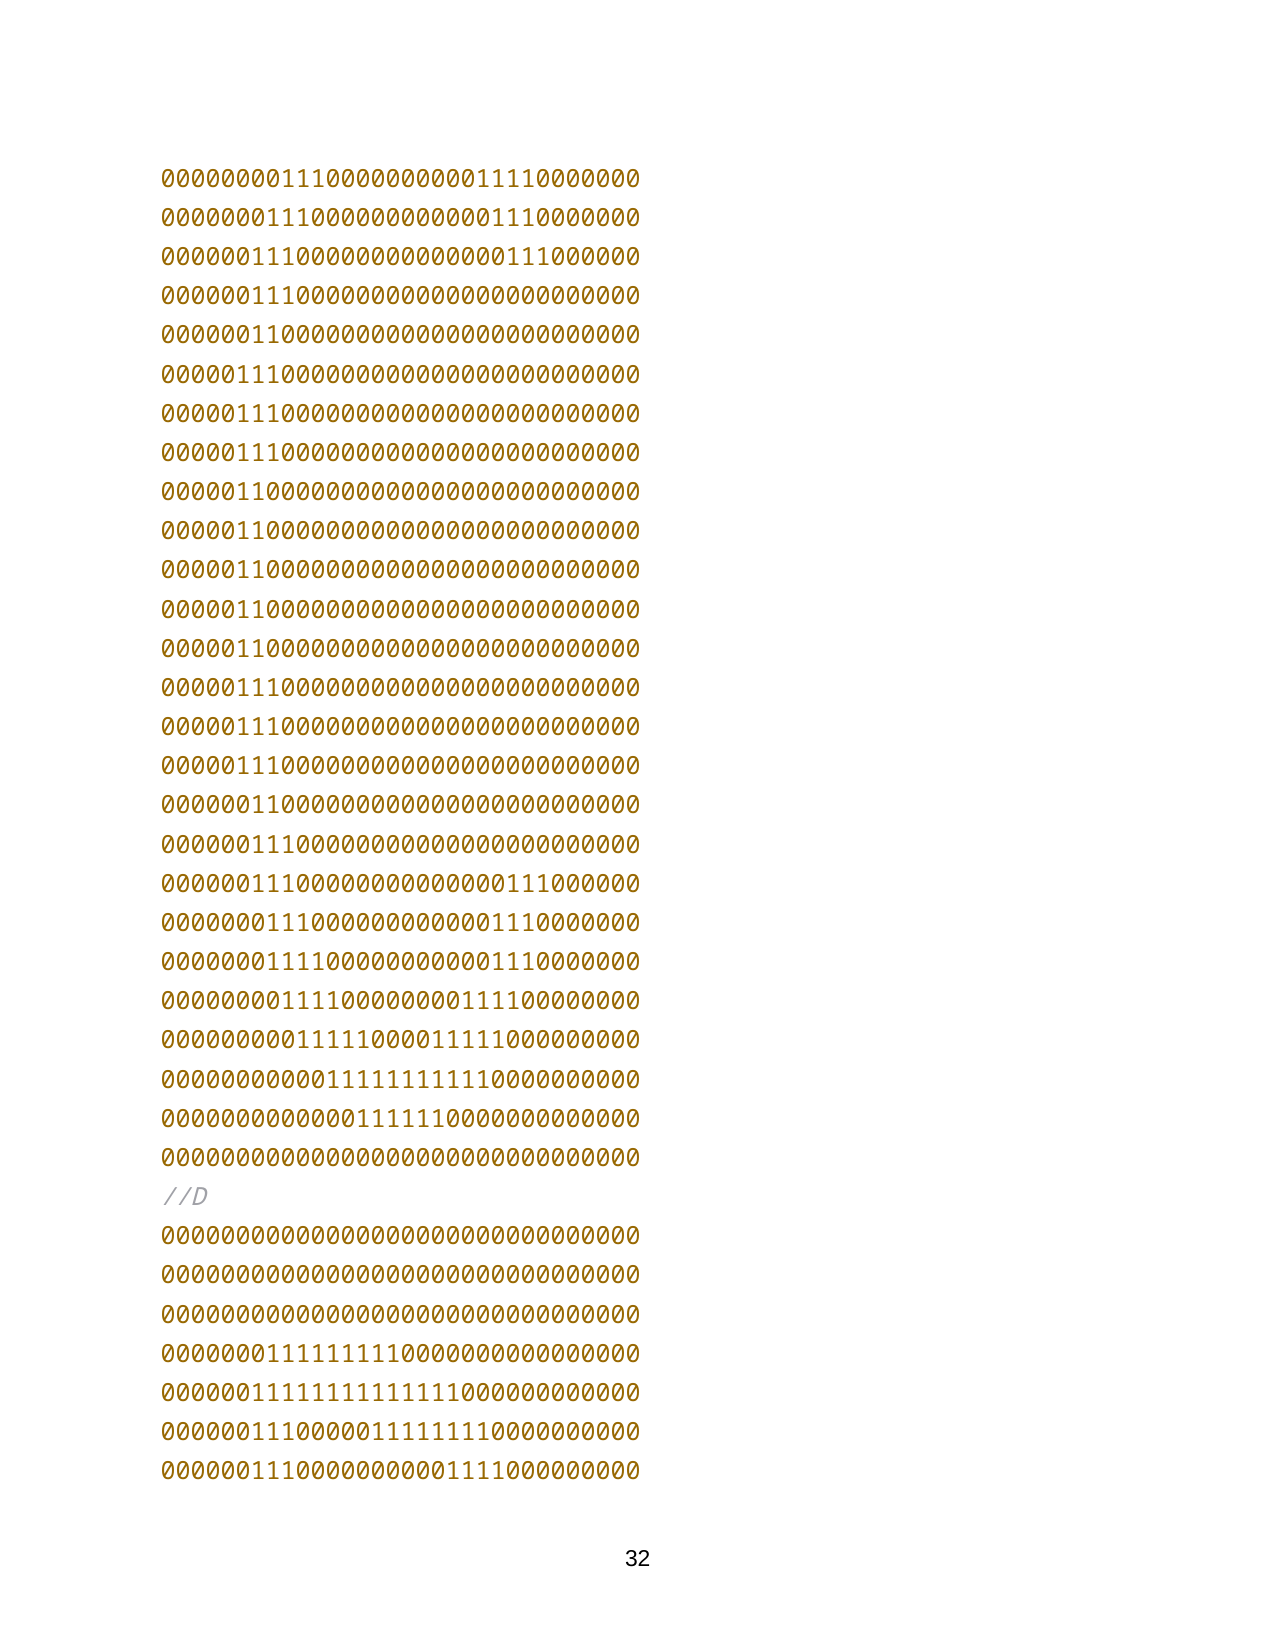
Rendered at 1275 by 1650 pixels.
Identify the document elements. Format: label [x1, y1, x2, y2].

table_header [150, 150, 1125, 1497]
